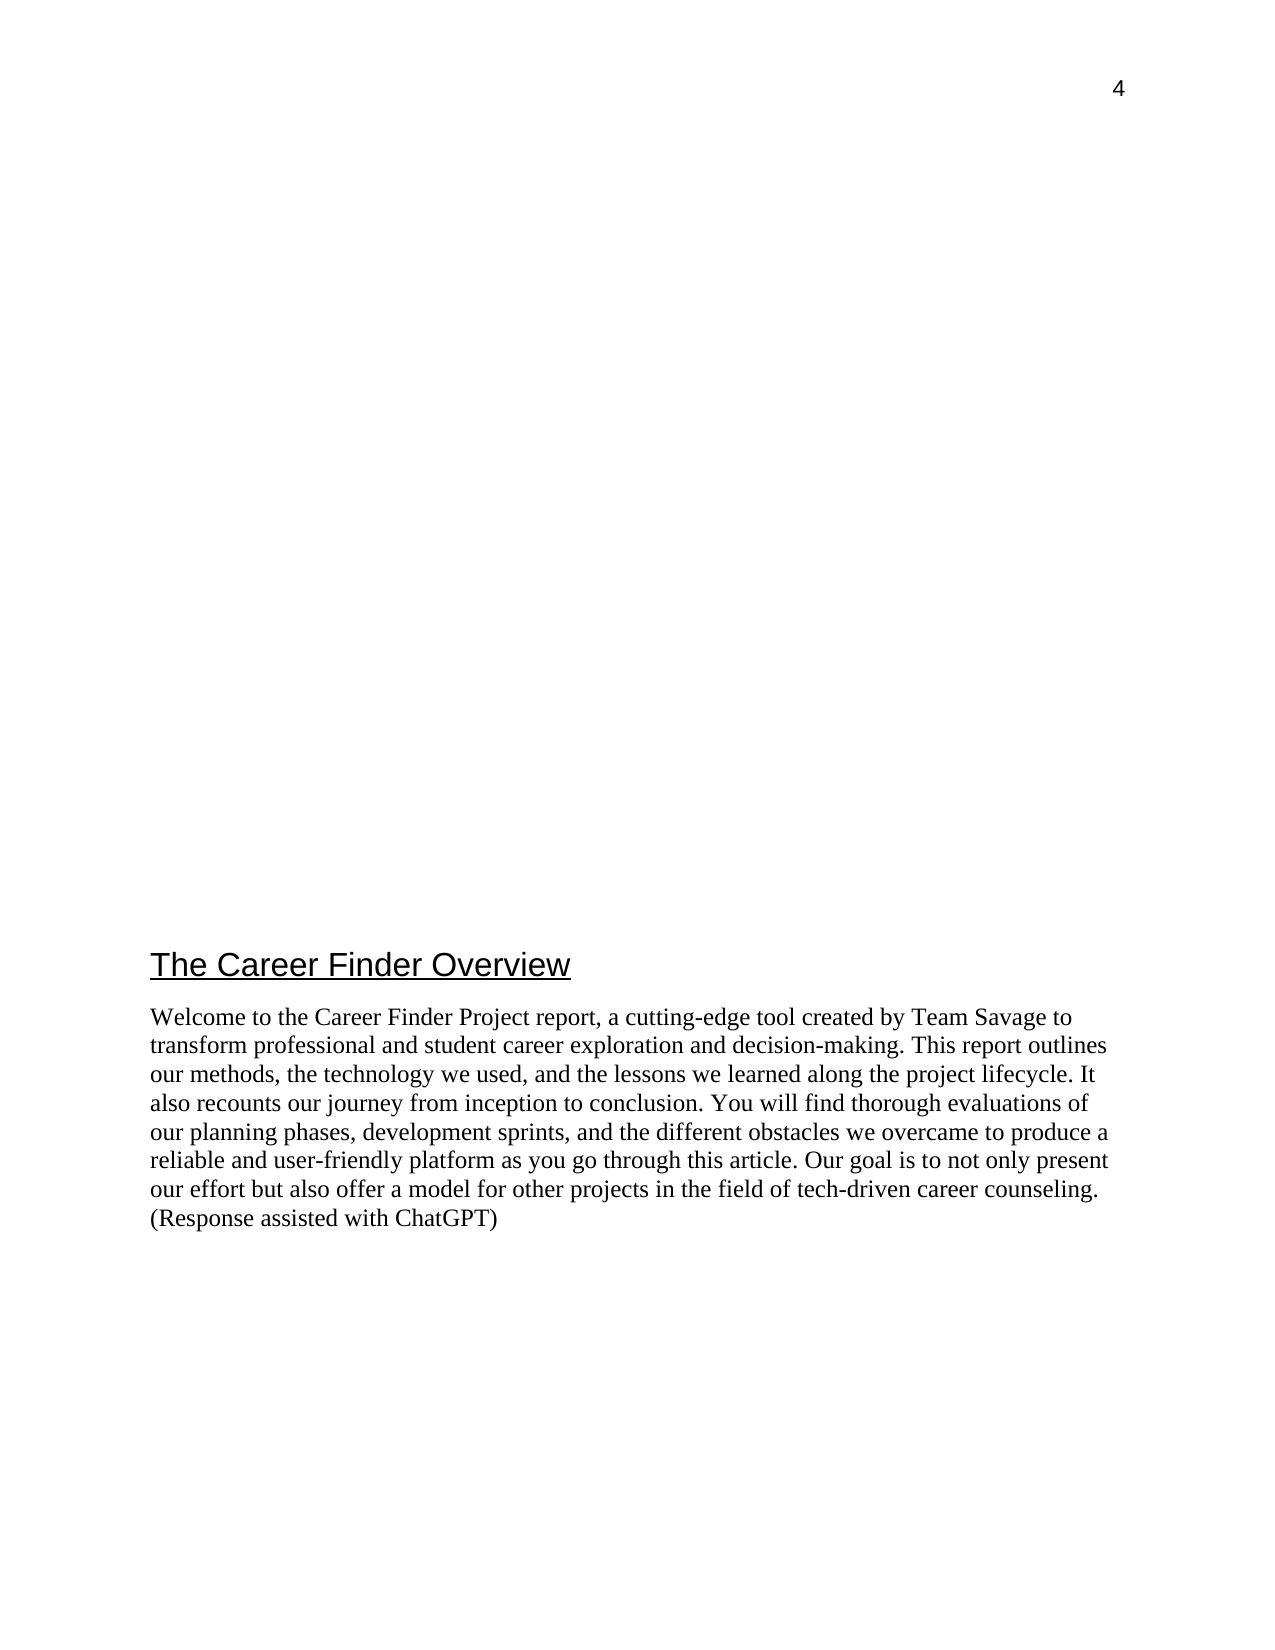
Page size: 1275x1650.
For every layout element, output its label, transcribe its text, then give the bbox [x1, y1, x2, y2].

subtitle The Career Finder Overview [150, 945, 1125, 983]
text Welcome to the Career Finder Project report, a cutting-edge tool created by Team Savage to transform professional and student career exploration and decision-making. This report outlines our methods, the technology we used, and the lessons we learned along the project lifecycle. It also recounts our journey from inception to conclusion. You will find thorough evaluations of our planning phases, development sprints, and the different obstacles we overcame to produce a reliable and user-friendly platform as you go through this article. Our goal is to not only present our effort but also offer a model for other projects in the field of tech-driven career counseling. (Response assisted with ChatGPT) [150, 1002, 1125, 1232]
